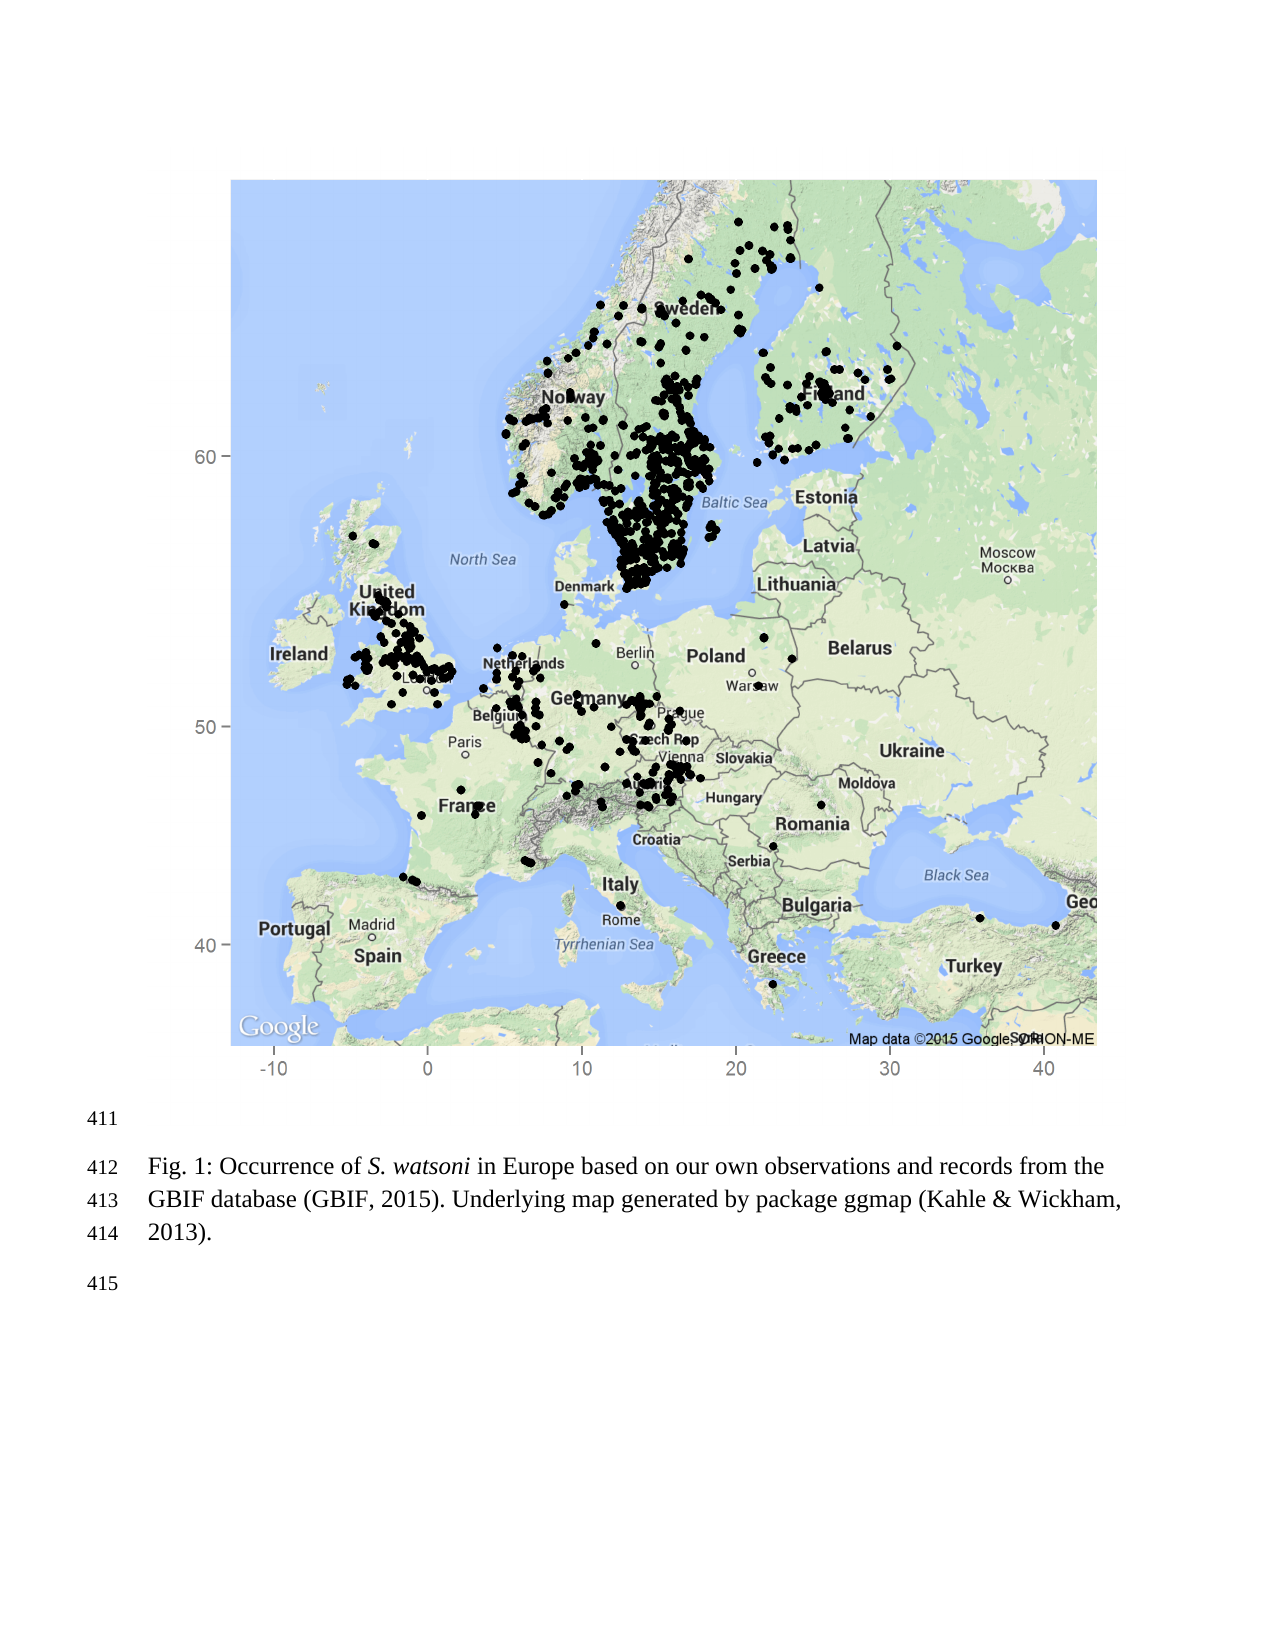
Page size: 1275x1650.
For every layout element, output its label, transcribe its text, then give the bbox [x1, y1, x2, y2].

picture [147, 147, 1126, 1126]
text Fig. 1: Occurrence of S. watsoni in Europe based on our own observations and records from the GBIF database (GBIF, 2015). Underlying map generated by package ggmap (Kahle & Wickham, 2013). [148, 1151, 1127, 1246]
